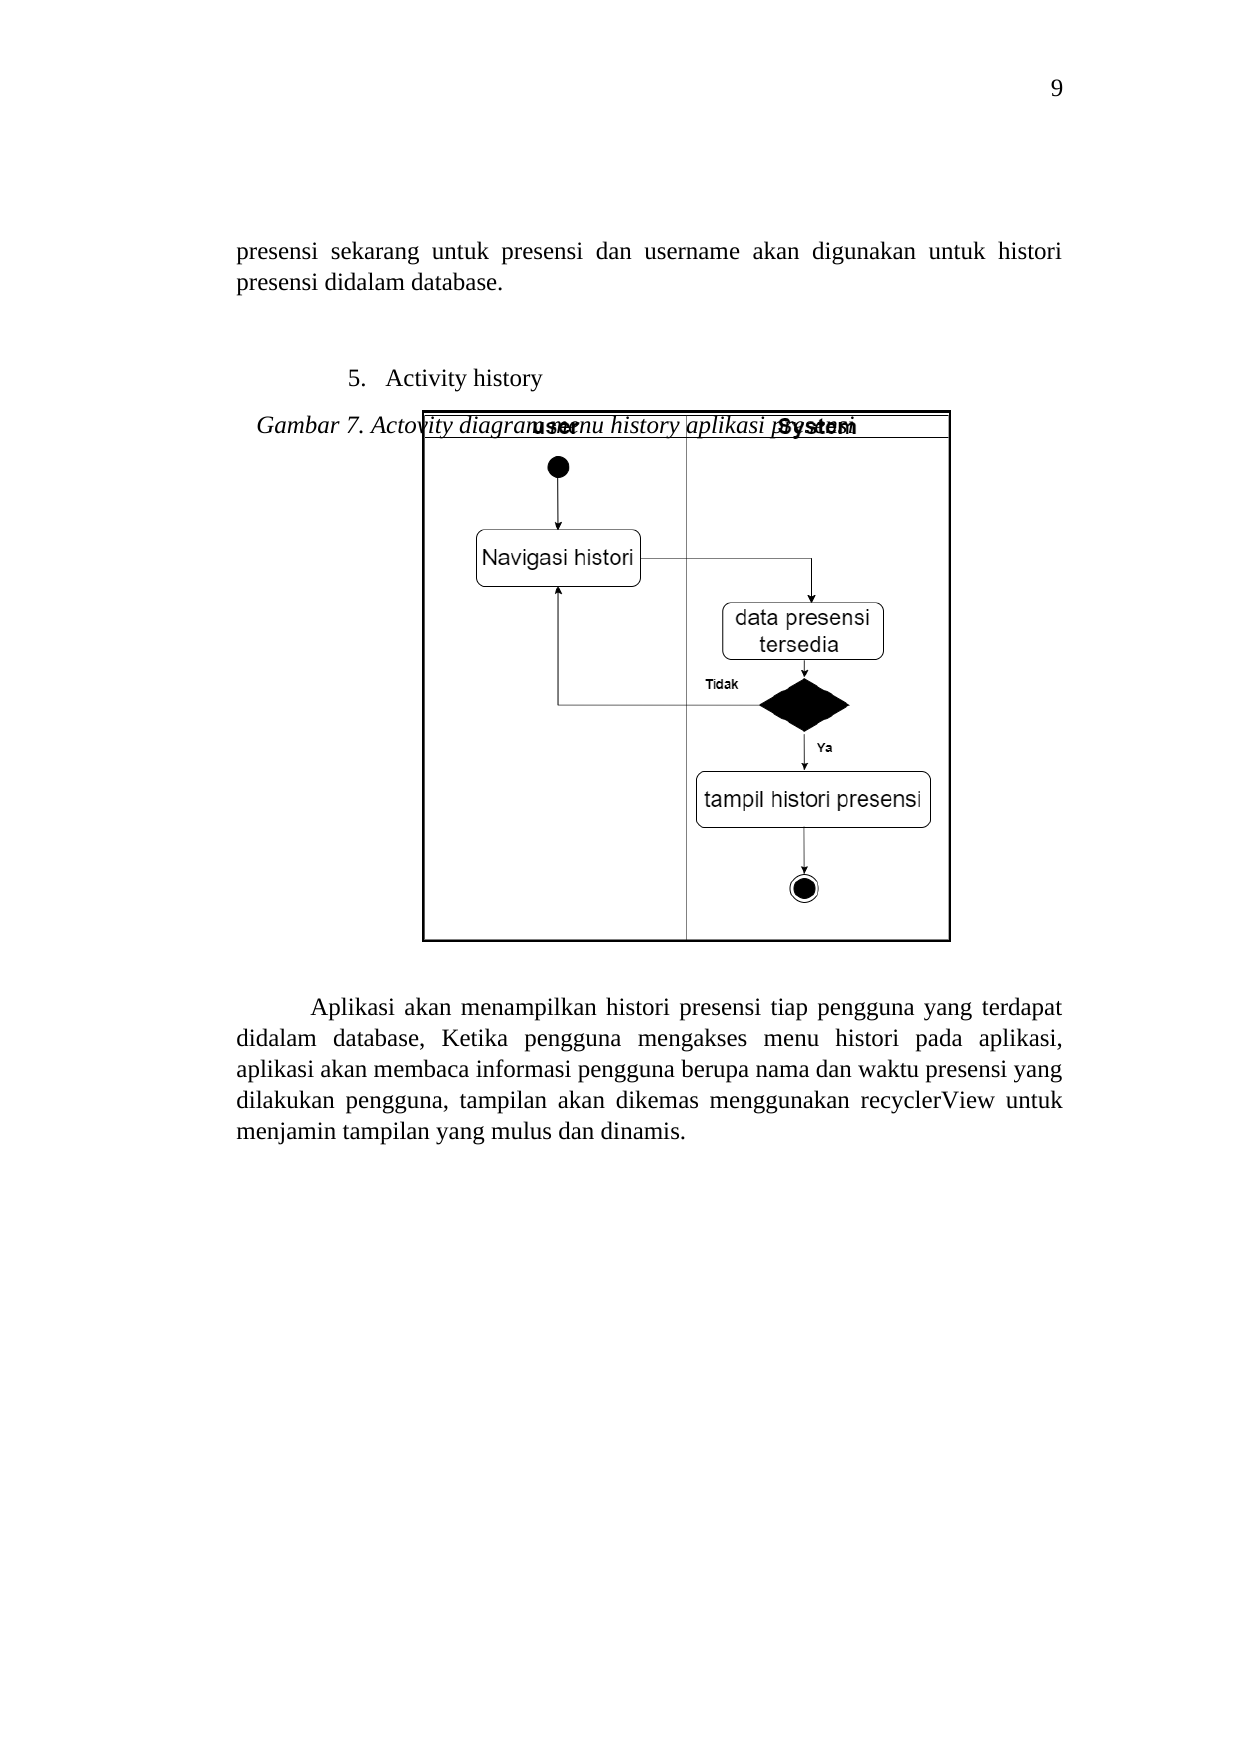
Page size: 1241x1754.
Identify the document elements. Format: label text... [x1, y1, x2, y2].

subtitle Activity history [348, 363, 1063, 391]
subtitle Aplikasi akan menampilkan histori presensi tiap pengguna yang terdapat didalam database, Ketika pengguna mengakses menu histori pada aplikasi, aplikasi akan membaca informasi pengguna berupa nama dan waktu presensi yang dilakukan pengguna, tampilan akan dikemas menggunakan recyclerView untuk menjamin tampilan yang mulus dan dinamis. [236, 992, 1063, 1145]
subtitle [236, 236, 1063, 296]
picture [424, 413, 949, 940]
